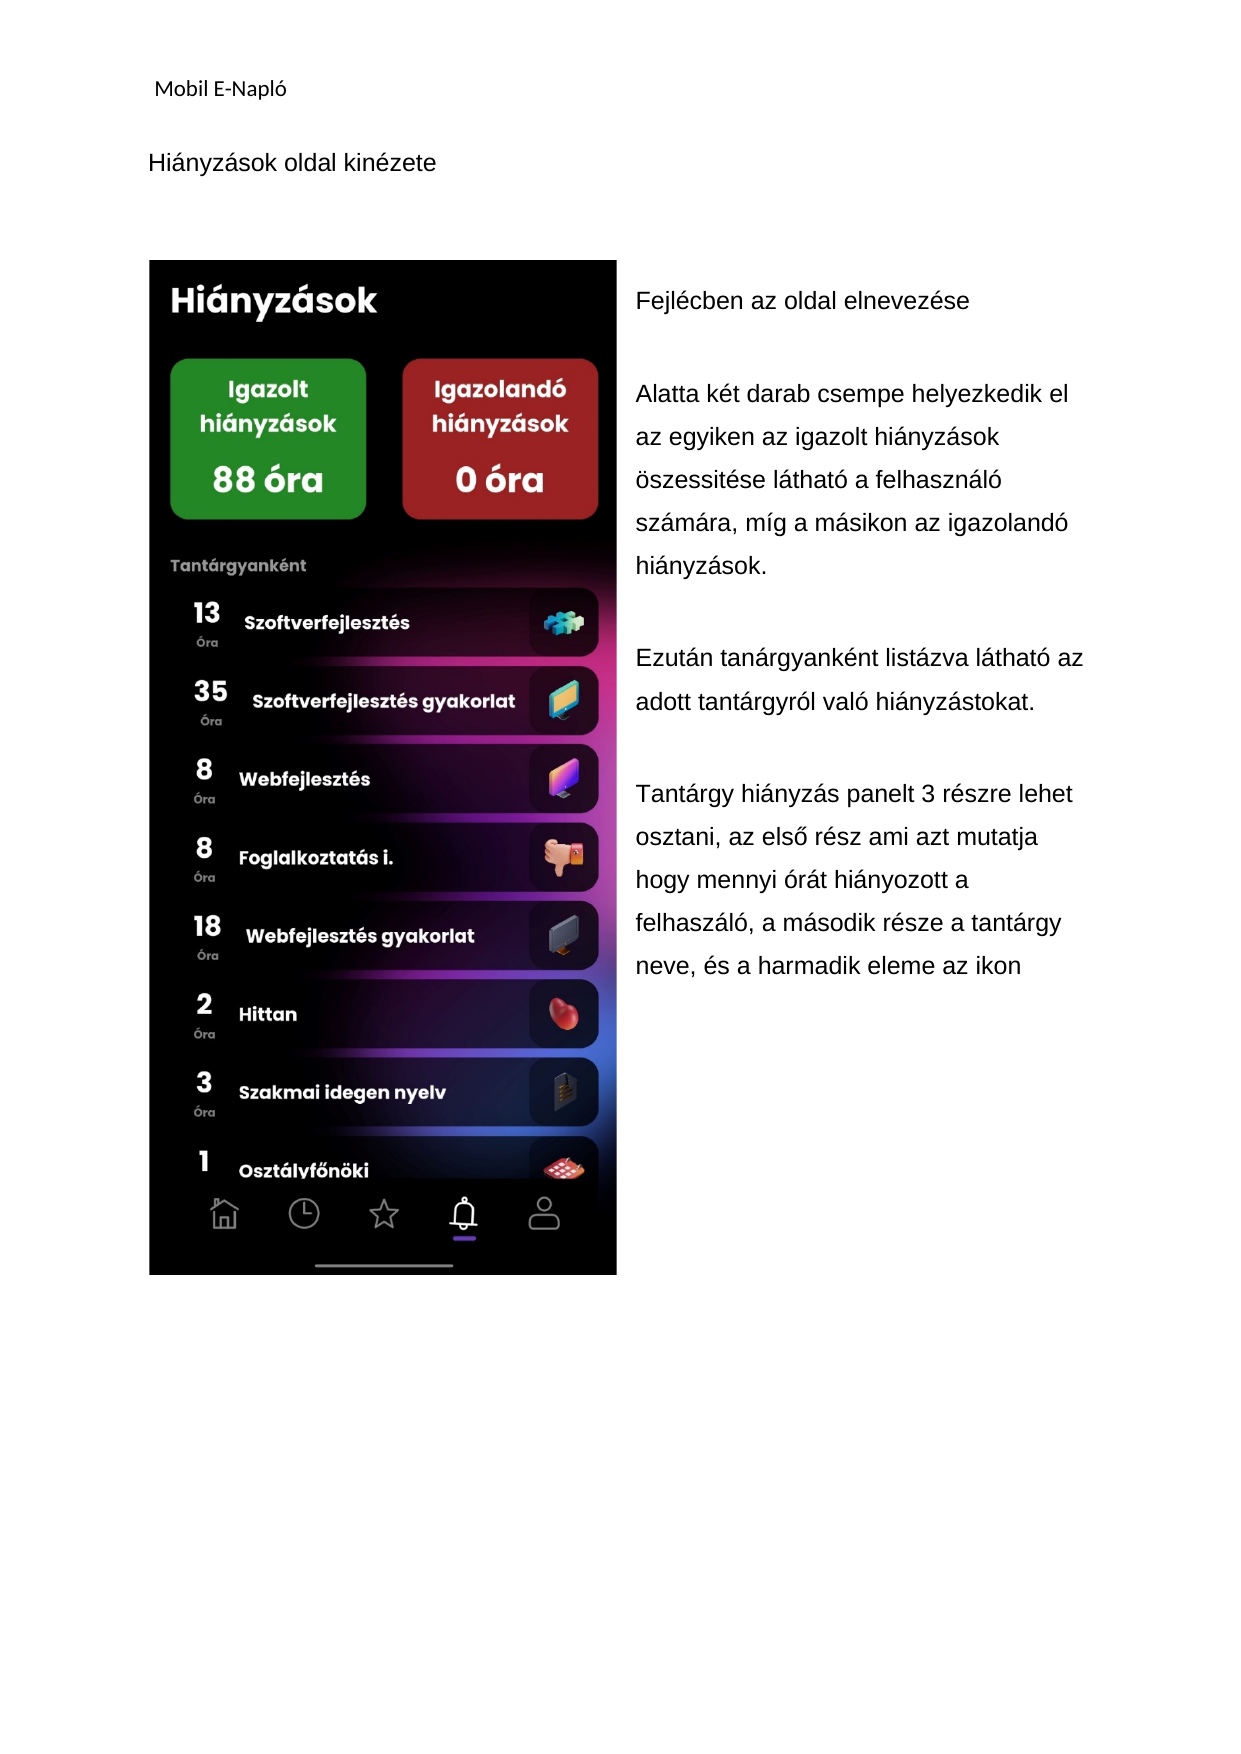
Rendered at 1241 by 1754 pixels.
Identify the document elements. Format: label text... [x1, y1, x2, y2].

text Alatta két darab csempe helyezkedik el az egyiken az igazolt hiányzások öszessitése látható a felhasználó számára, míg a másikon az igazolandó hiányzások. [148, 379, 1093, 451]
text Tantárgy hiányzás panelt 3 részre lehet osztani, az első rész ami azt mutatja hogy mennyi órát hiányozott a felhaszáló, a második része a tantárgy neve, és a harmadik eleme az ikon [148, 606, 1093, 721]
text Hiányzások oldal kinézete [148, 148, 1093, 177]
text Fejlécben az oldal elnevezése [148, 286, 1093, 315]
text Ezután tanárgyanként listázva látható az adott tantárgyról való hiányzástokat. [148, 514, 1093, 543]
